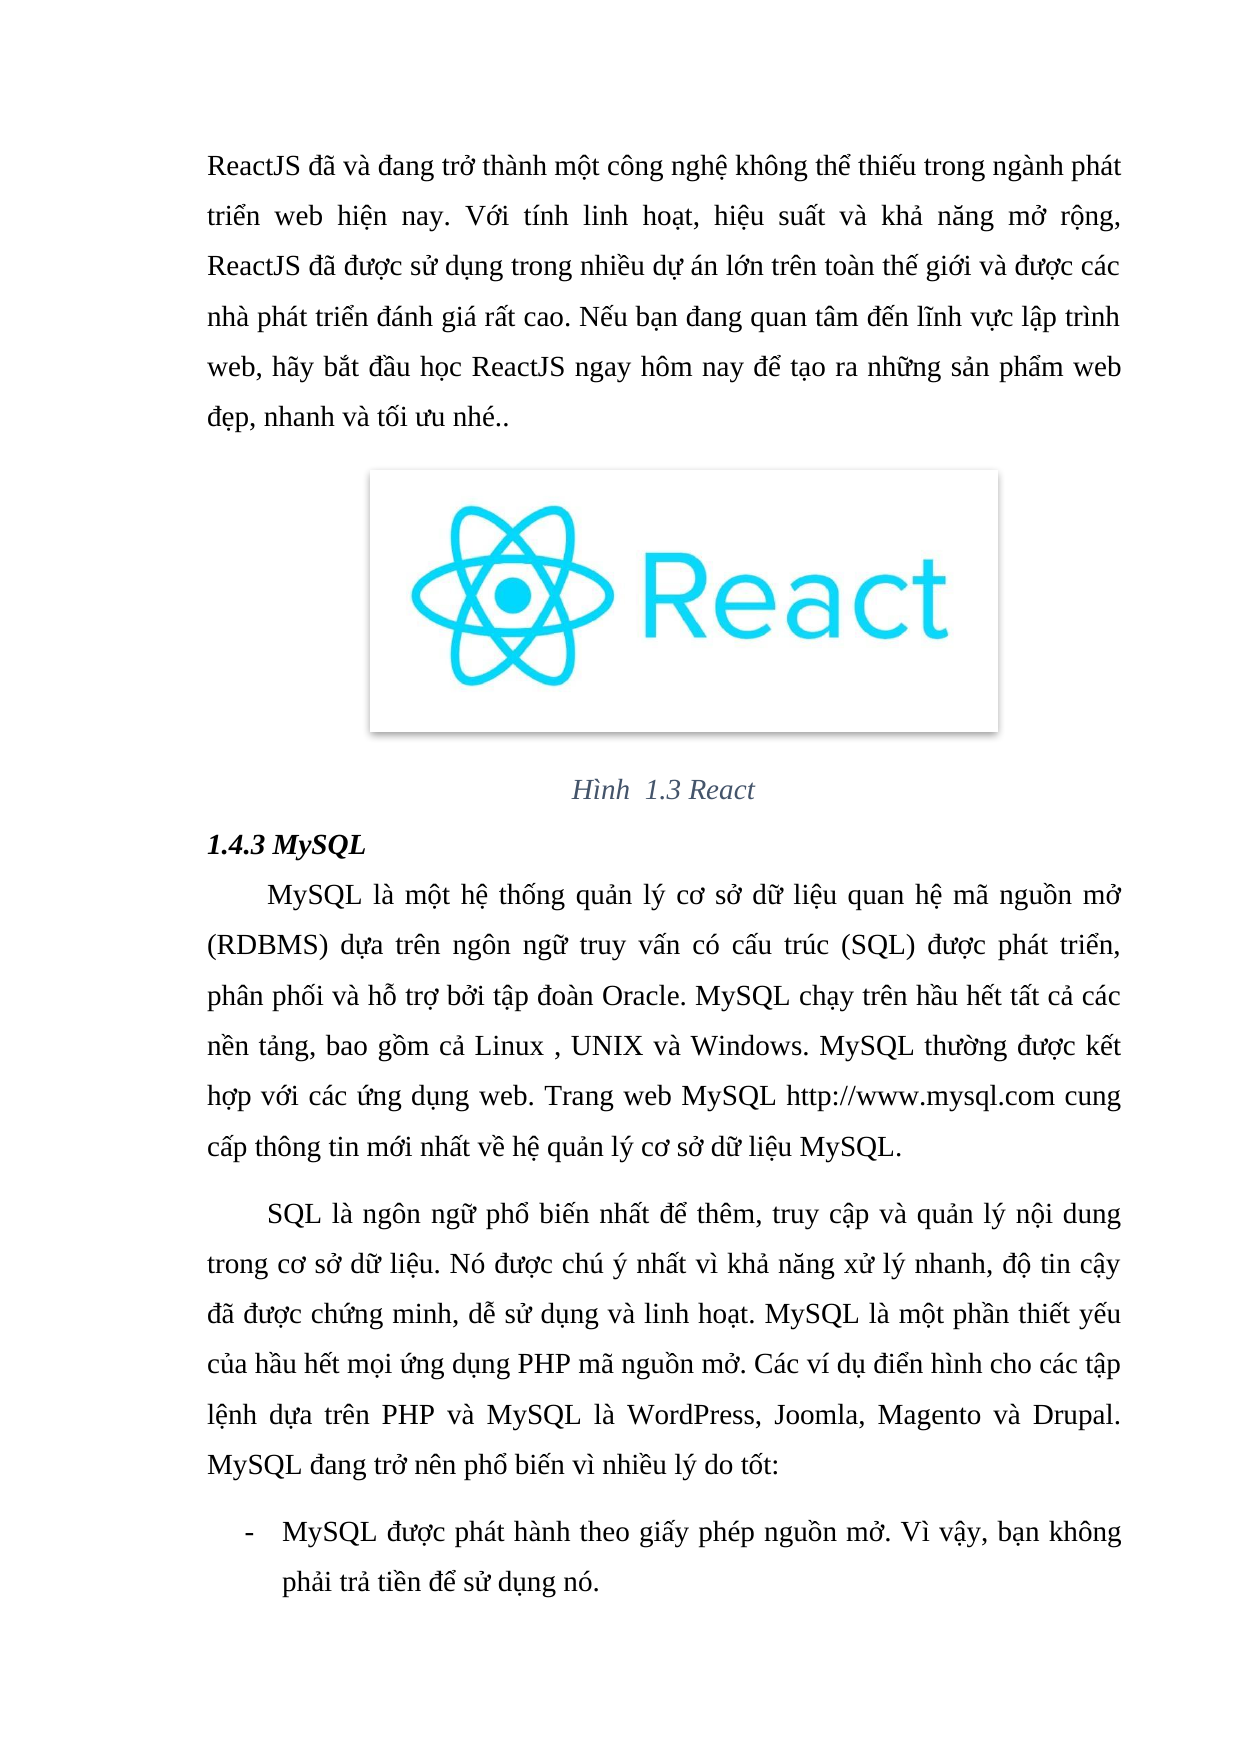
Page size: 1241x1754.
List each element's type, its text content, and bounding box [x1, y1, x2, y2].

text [207, 148, 1122, 433]
subtitle 1.4.3 MySQL [207, 827, 1122, 860]
text Hình 1.3 React [207, 772, 1122, 806]
picture [385, 485, 983, 718]
list MySQL được phát hành theo giấy phép nguồn mở. Vì vậy, bạn không phải trả tiền để sử dụng nó. [244, 1514, 1122, 1598]
text MySQL là một hệ thống quản lý cơ sở dữ liệu quan hệ mã nguồn mở (RDBMS) dựa trên ngôn ngữ truy vấn có cấu trúc (SQL) được phát triển, phân phối và hỗ trợ bởi tập đoàn Oracle. MySQL chạy trên hầu hết tất cả các nền tảng, bao gồm cả Linux , UNIX và Windows. MySQL thường được kết hợp với các ứng dụng web. Trang web MySQL http://www.mysql.com cung cấp thông tin mới nhất về hệ quản lý cơ sở dữ liệu MySQL. [207, 877, 1122, 1162]
text SQL là ngôn ngữ phổ biến nhất để thêm, truy cập và quản lý nội dung trong cơ sở dữ liệu. Nó được chú ý nhất vì khả năng xử lý nhanh, độ tin cậy đã được chứng minh, dễ sử dụng và linh hoạt. MySQL là một phần thiết yếu của hầu hết mọi ứng dụng PHP mã nguồn mở. Các ví dụ điển hình cho các tập lệnh dựa trên PHP và MySQL là WordPress, Joomla, Magento và Drupal. MySQL đang trở nên phổ biến vì nhiều lý do tốt: [207, 1196, 1122, 1481]
